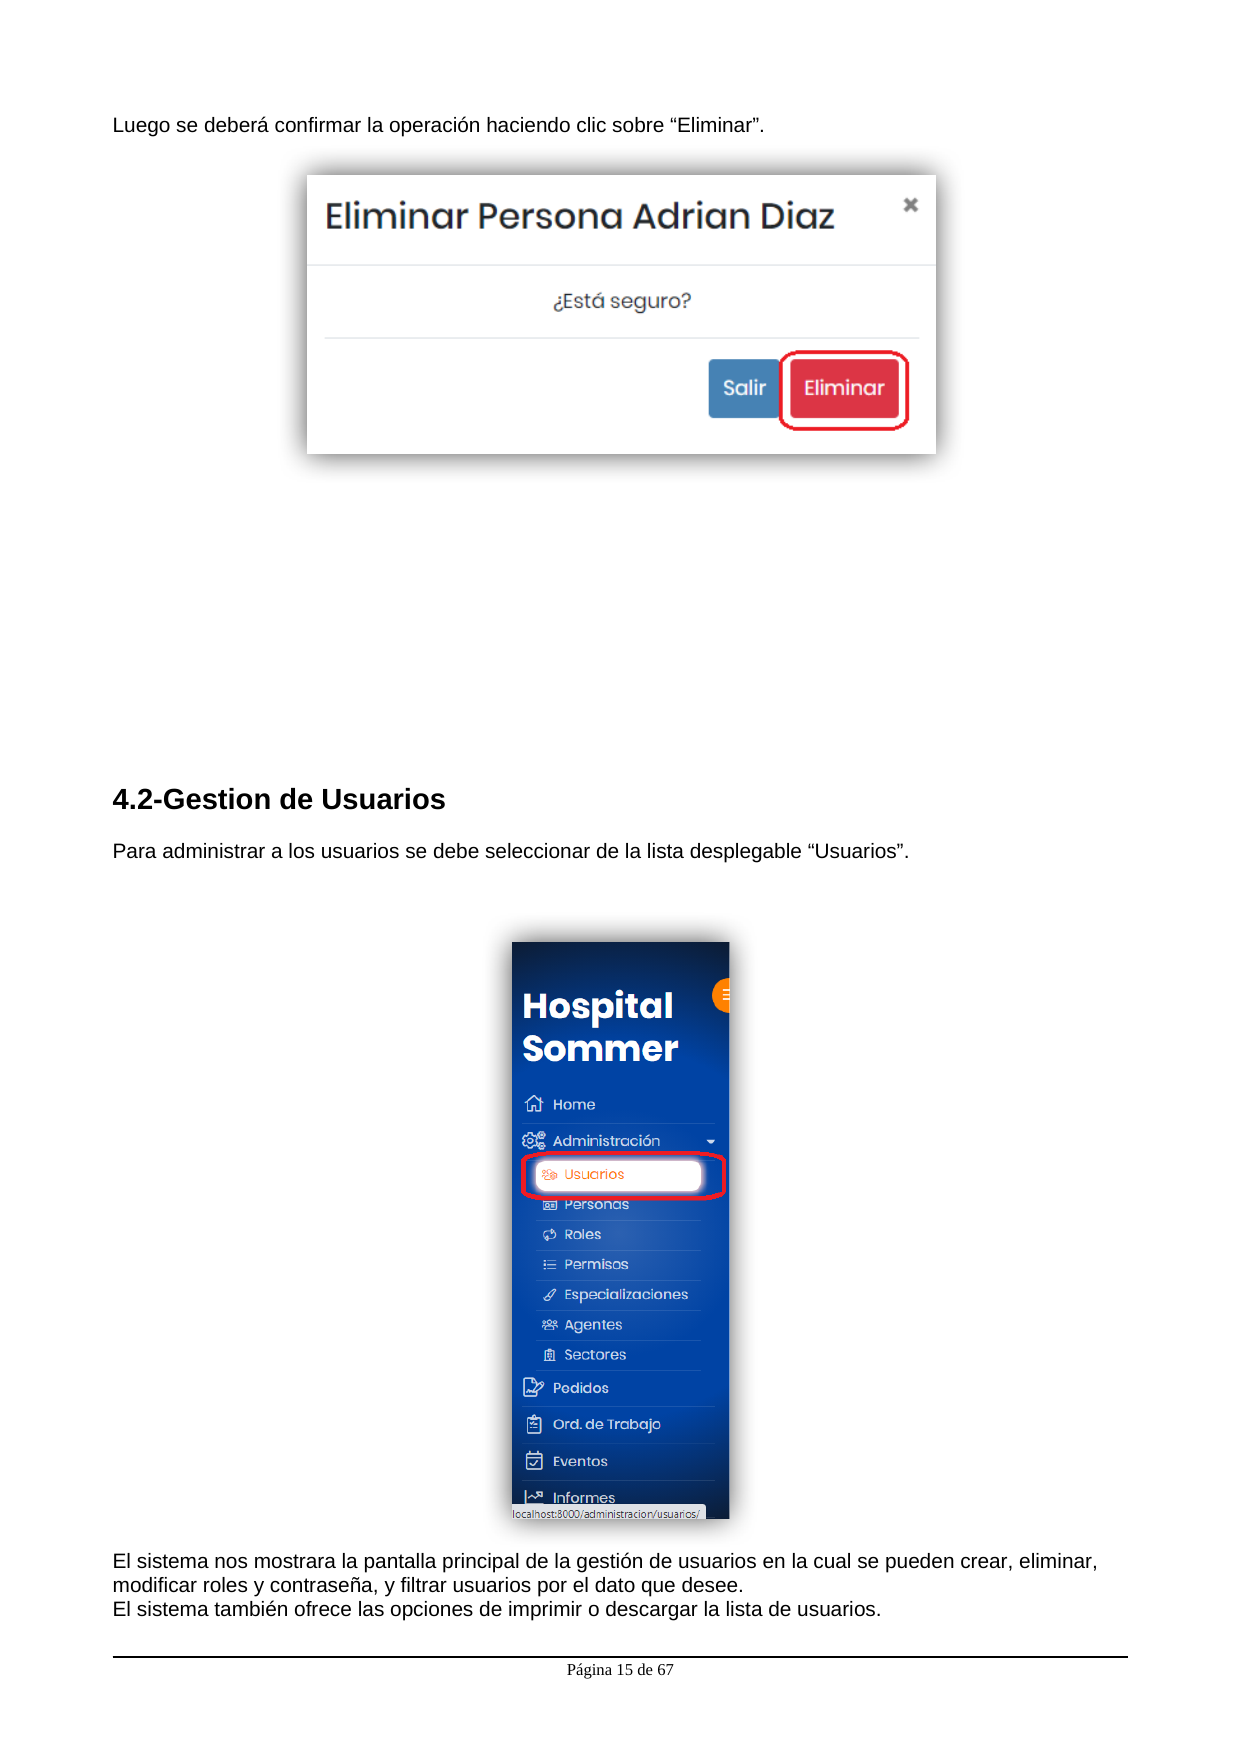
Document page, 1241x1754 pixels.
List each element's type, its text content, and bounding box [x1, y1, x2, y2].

text Para administrar a los usuarios se debe seleccionar de la lista desplegable “Usuarios”. [112, 839, 1128, 863]
text 4.2-Gestion de Usuarios [112, 782, 1128, 815]
text Luego se deberá confirmar la operación haciendo clic sobre “Eliminar”. [112, 112, 1128, 136]
picture [307, 175, 936, 454]
text El sistema nos mostrara la pantalla principal de la gestión de usuarios en la cual se pueden crear, eliminar, modificar roles y contraseña, y filtrar usuarios por el dato que desee. [112, 1549, 1128, 1597]
text El sistema también ofrece las opciones de imprimir o descargar la lista de usuarios. [112, 1597, 1128, 1621]
picture [512, 942, 730, 1519]
